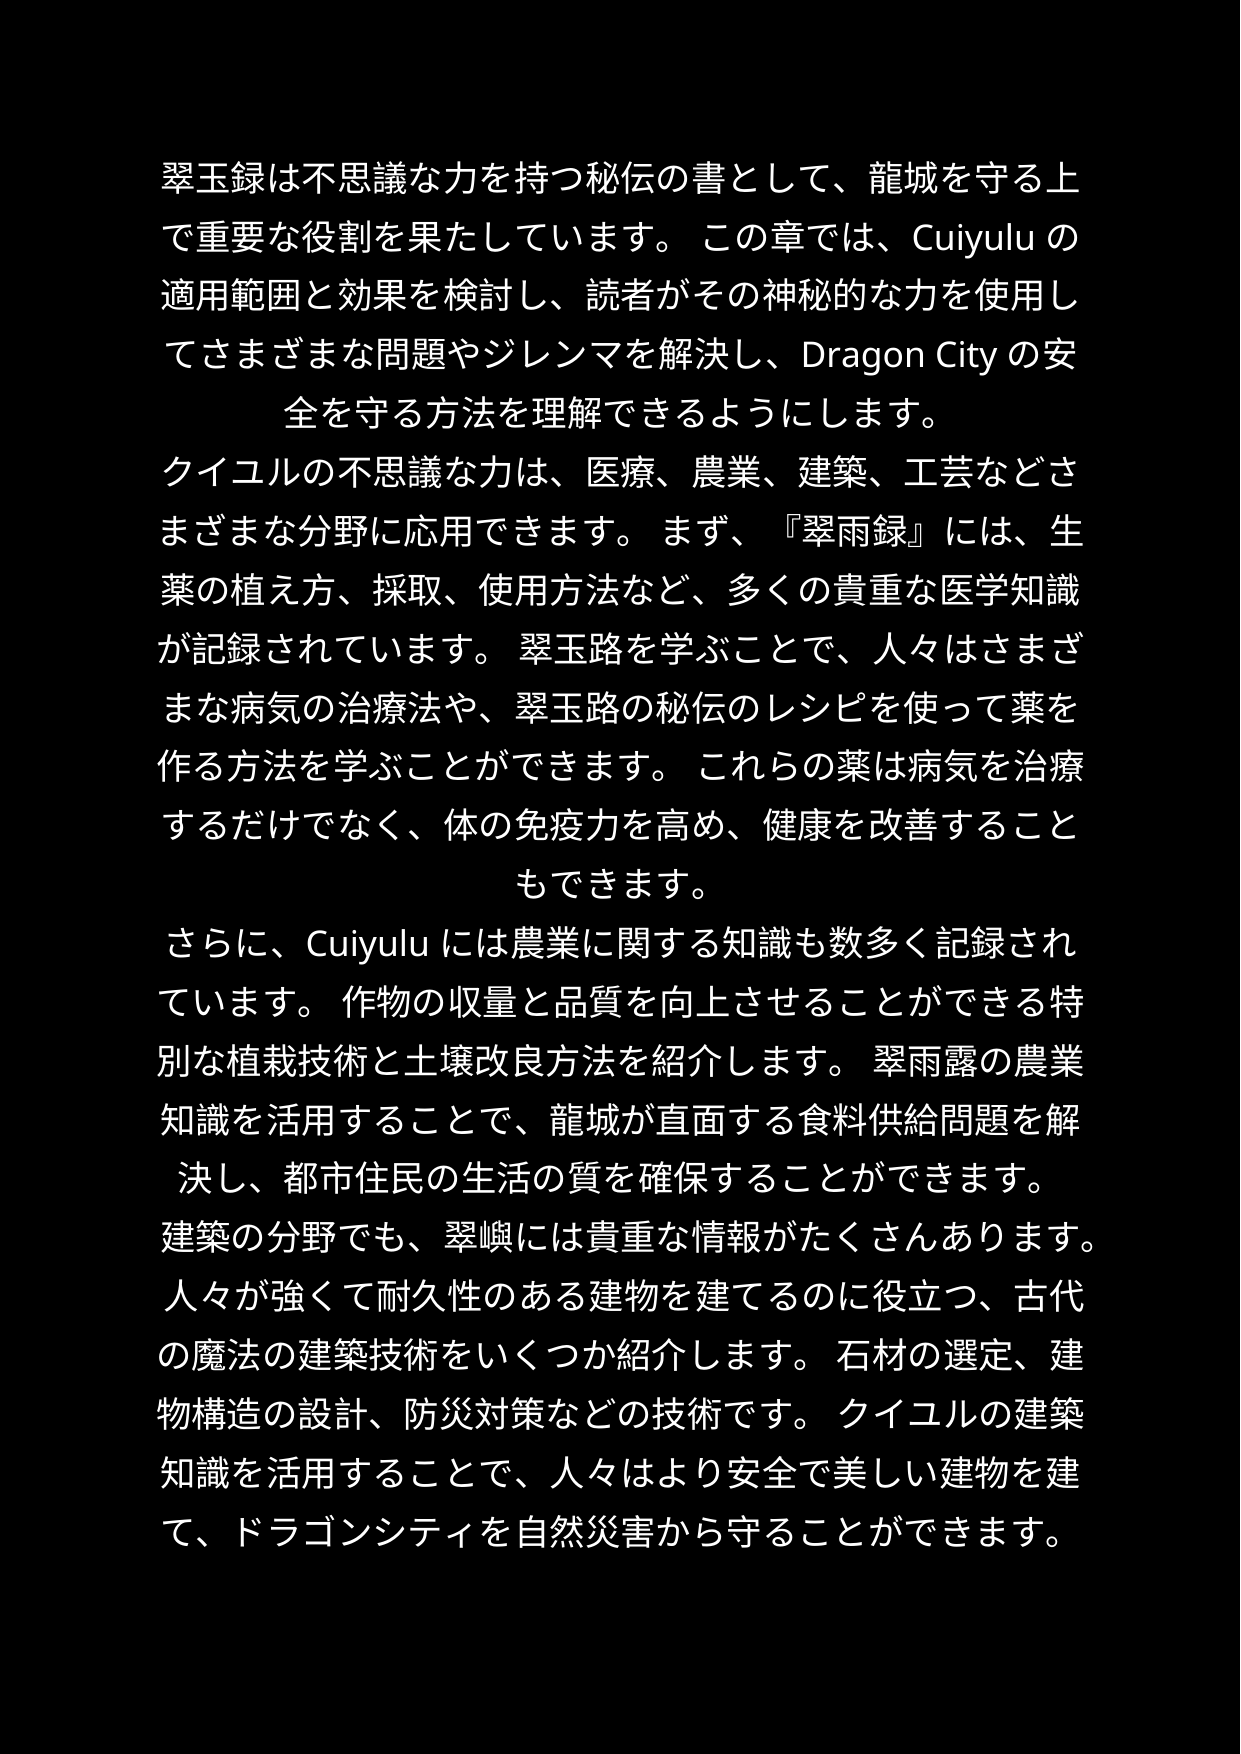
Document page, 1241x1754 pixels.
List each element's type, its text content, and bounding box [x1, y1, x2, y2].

text さらに、Cuiyulu には農業に関する知識も数多く記録されています。 作物の収量と品質を向上させることができる特別な植栽技術と土壌改良方法を紹介します。 翠雨露の農業知識を活用することで、龍城が直面する食料供給問題を解決し、都市住民の生活の質を確保することができます。 [150, 915, 1090, 1202]
text 翠玉録は不思議な力を持つ秘伝の書として、龍城を守る上で重要な役割を果たしています。 この章では、Cuiyulu の適用範囲と効果を検討し、読者がその神秘的な力を使用してさまざまな問題やジレンマを解決し、Dragon City の安全を守る方法を理解できるようにします。 [150, 150, 1090, 437]
text クイユルの不思議な力は、医療、農業、建築、工芸などさまざまな分野に応用できます。 まず、『翠雨録』には、生薬の植え方、採取、使用方法など、多くの貴重な医学知識が記録されています。 翠玉路を学ぶことで、人々はさまざまな病気の治療法や、翠玉路の秘伝のレシピを使って薬を作る方法を学ぶことができます。 これらの薬は病気を治療するだけでなく、体の免疫力を高め、健康を改善することもできます。 [150, 444, 1090, 908]
text 建築の分野でも、翠嶼には貴重な情報がたくさんあります。 人々が強くて耐久性のある建物を建てるのに役立つ、古代の魔法の建築技術をいくつか紹介します。 石材の選定、建物構造の設計、防災対策などの技術です。 クイユルの建築知識を活用することで、人々はより安全で美しい建物を建て、ドラゴンシティを自然災害から守ることができます。 [150, 1210, 1090, 1555]
